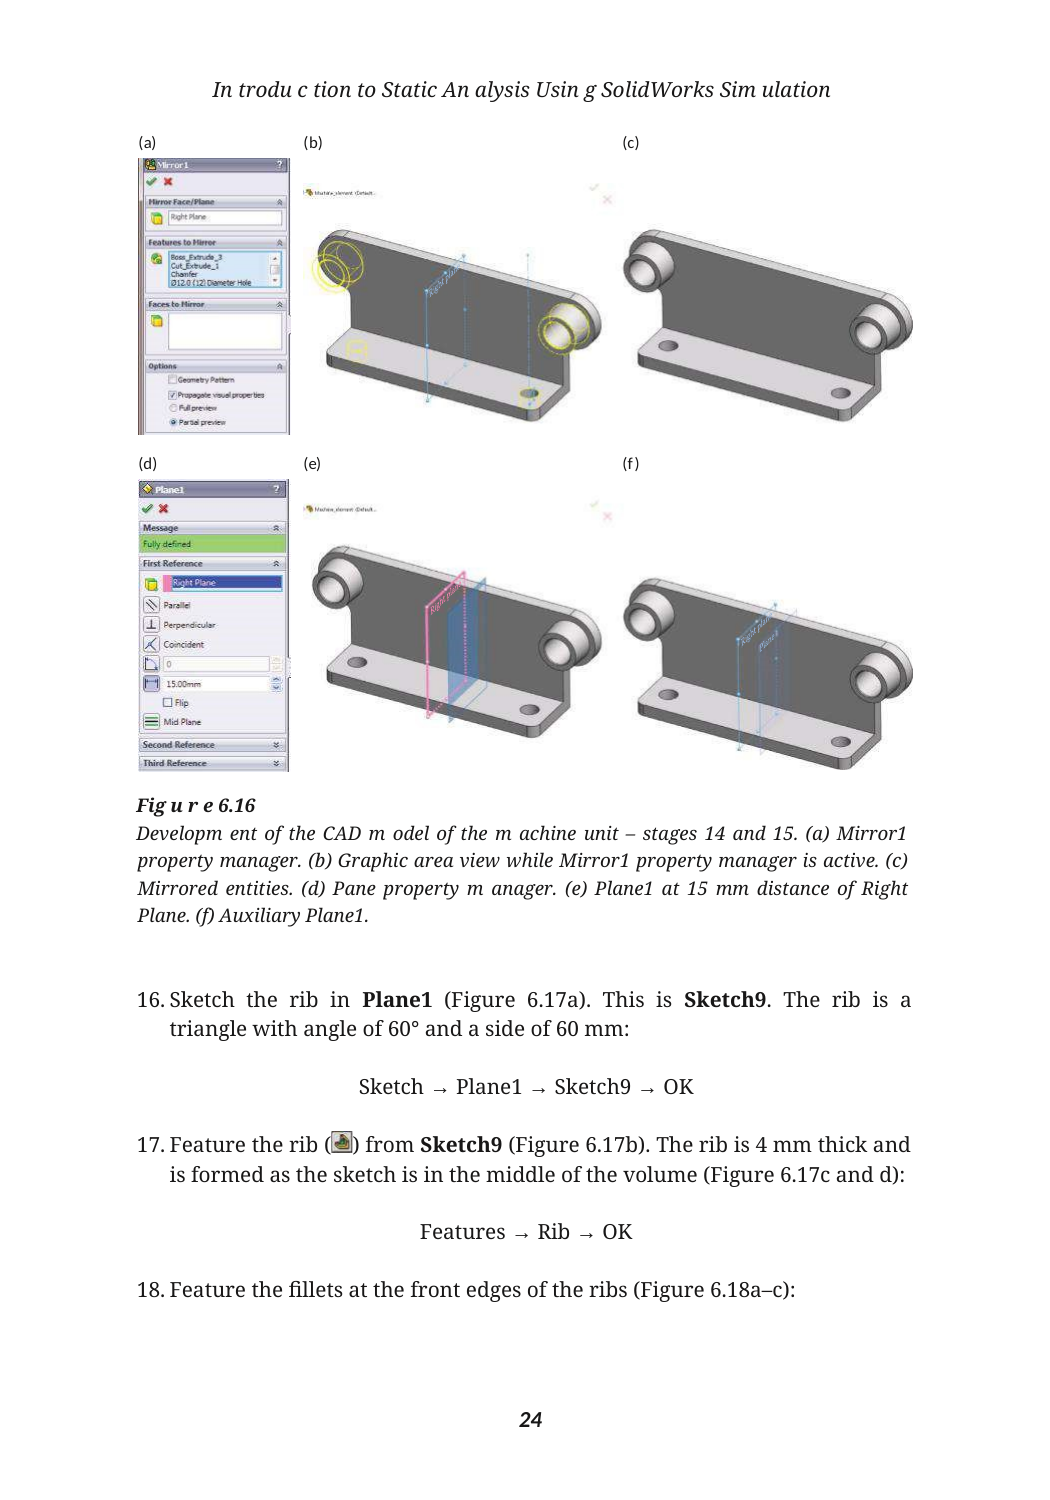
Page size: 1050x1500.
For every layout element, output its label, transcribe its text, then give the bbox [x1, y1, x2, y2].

list Feature the rib () from Sketch9 (Figure 6.17b). The rib is 4 mm thick and is formed as the sketch is in the middle of the volume (Figure 6.17c and d): [137, 1130, 912, 1188]
list Feature the fillets at the front edges of the ribs (Figure 6.18a–c): [137, 1275, 912, 1303]
list Sketch the rib in Plane1 (Figure 6.17a). This is Sketch9. The rib is a triangle with angle of 60° and a side of 60 mm: [137, 985, 912, 1043]
picture [303, 183, 913, 770]
subtitle Fig u r e 6.16 [136, 792, 913, 818]
text Sketch → Plane1 → Sketch9 → OK [136, 1072, 913, 1101]
picture [331, 1131, 353, 1153]
text Developm ent of the CAD m odel of the m achine unit – stages 14 and 15. (a) Mirror1 property manager. (b) Graphic area view while Mirror1 property manager is active. (c) Mirrored entities. (d) Pane property m anager. (e) Plane1 at 15 mm distance of Right Plane. (f) Auxiliary Plane1. [136, 820, 911, 928]
picture [138, 158, 291, 435]
picture [138, 479, 291, 772]
text Features → Rib → OK [136, 1217, 913, 1246]
